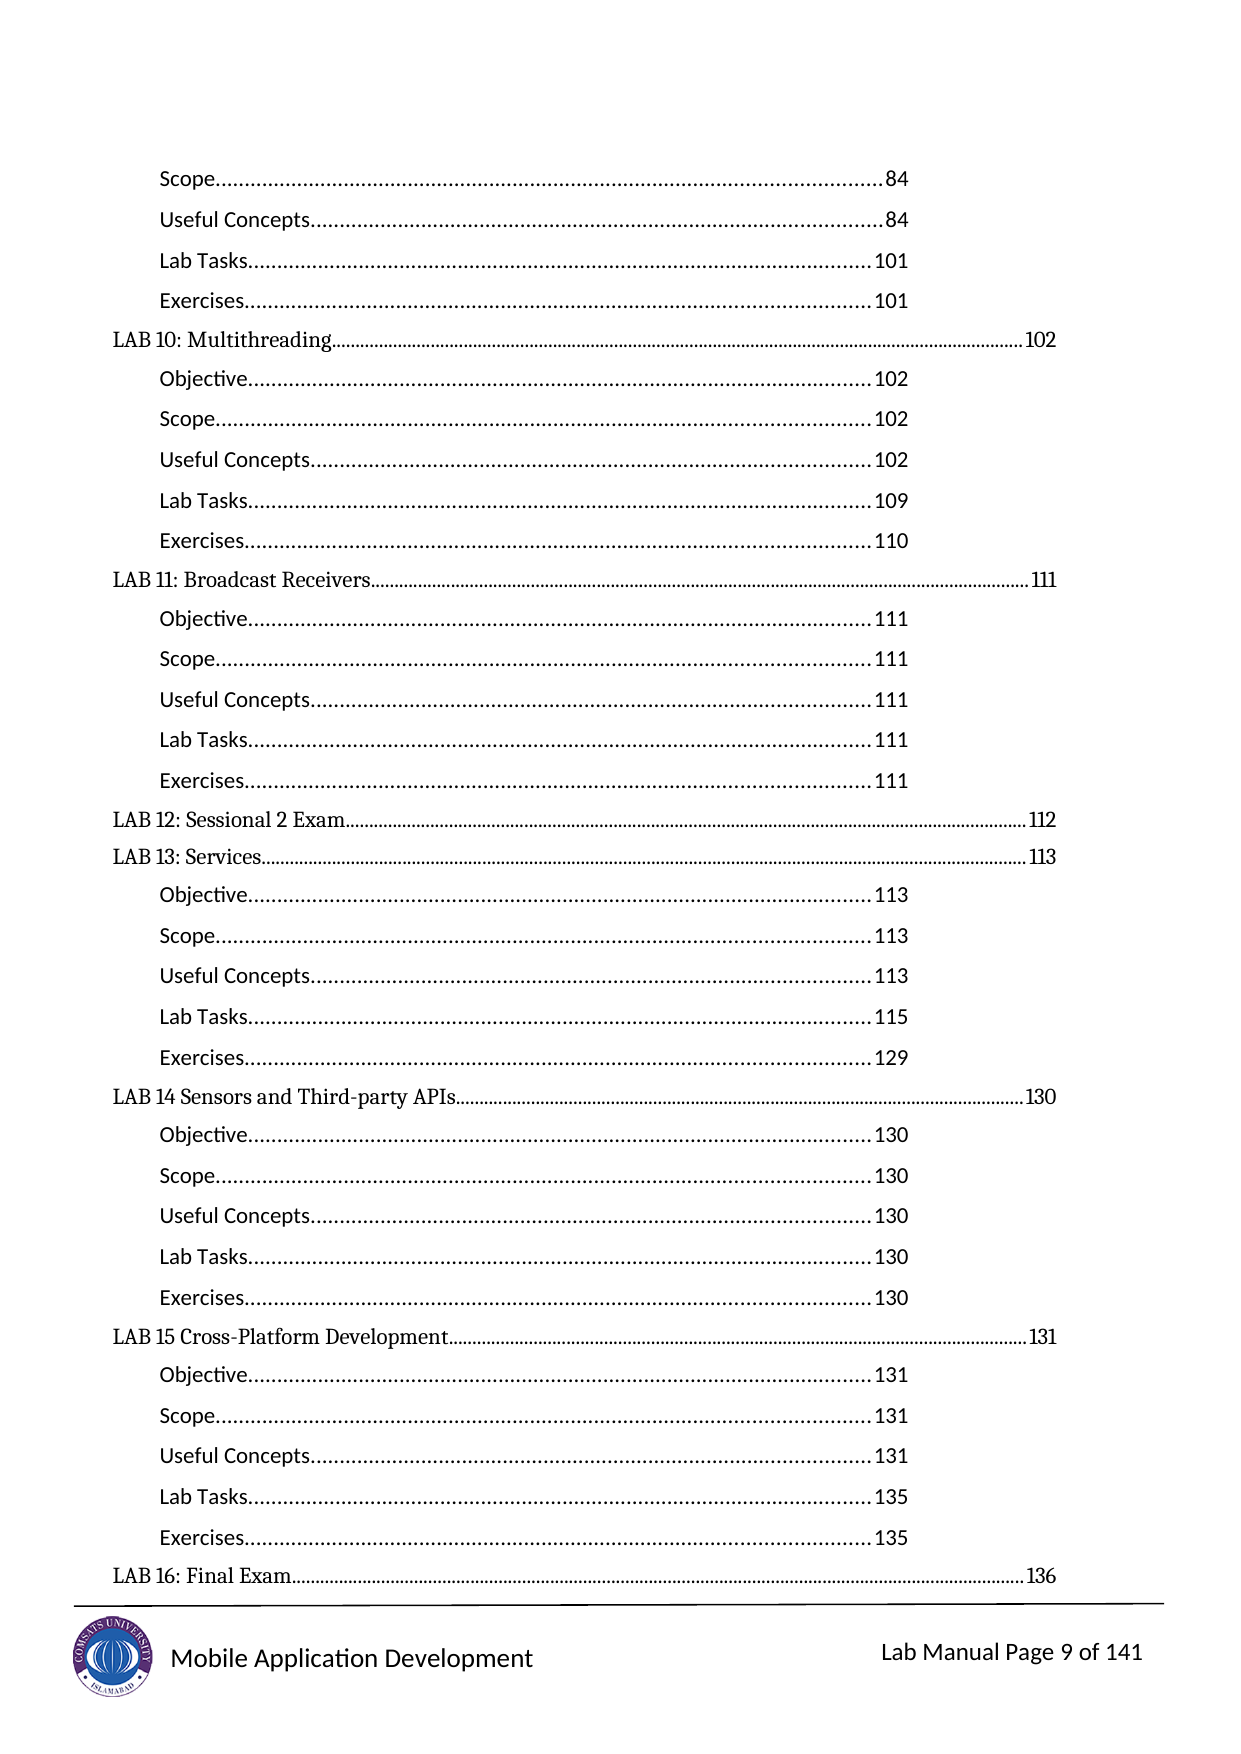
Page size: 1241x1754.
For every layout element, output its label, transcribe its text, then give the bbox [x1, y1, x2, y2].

text Scope 102 [159, 404, 1190, 432]
text LAB 12: Sessional 2 Exam 112 [112, 807, 1190, 833]
text Useful Concepts 111 [159, 685, 1190, 713]
text Scope 113 [159, 921, 1190, 949]
text Objective 102 [159, 364, 1190, 392]
text Scope 130 [159, 1161, 1190, 1189]
text Objective 111 [159, 604, 1190, 632]
text Useful Concepts 130 [159, 1202, 1190, 1229]
text LAB 15 Cross-Platform Development 131 [112, 1323, 1190, 1350]
text Exercises 135 [159, 1523, 1190, 1551]
text Objective 131 [159, 1360, 1190, 1388]
text Objective 130 [159, 1120, 1190, 1148]
text Scope 111 [159, 644, 1190, 672]
text Exercises 110 [159, 526, 1190, 554]
text Scope 131 [159, 1401, 1190, 1429]
text Exercises 111 [159, 766, 1190, 794]
text Useful Concepts 131 [159, 1441, 1190, 1469]
text Scope 84 [159, 164, 1190, 193]
text Lab Tasks 101 [159, 246, 1190, 274]
text Lab Tasks 135 [159, 1482, 1190, 1510]
text LAB 11: Broadcast Receivers 111 [112, 567, 1190, 593]
text Useful Concepts 113 [159, 962, 1190, 990]
text Useful Concepts 102 [159, 445, 1190, 473]
text LAB 14 Sensors and Third-party APIs 130 [112, 1083, 1190, 1110]
text Lab Tasks 130 [159, 1242, 1190, 1270]
text Exercises 129 [159, 1043, 1190, 1071]
text Exercises 130 [159, 1283, 1190, 1311]
text Lab Tasks 115 [159, 1002, 1190, 1030]
text Lab Tasks 109 [159, 486, 1190, 514]
text Useful Concepts 84 [159, 205, 1190, 233]
text LAB 16: Final Exam 136 [112, 1563, 1190, 1590]
text LAB 13: Services 113 [112, 844, 1190, 870]
picture [73, 1616, 154, 1697]
text Objective 113 [159, 880, 1190, 908]
text Exercises 101 [159, 286, 1190, 314]
text LAB 10: Multithreading 102 [112, 327, 1190, 353]
text Lab Tasks 111 [159, 726, 1190, 754]
